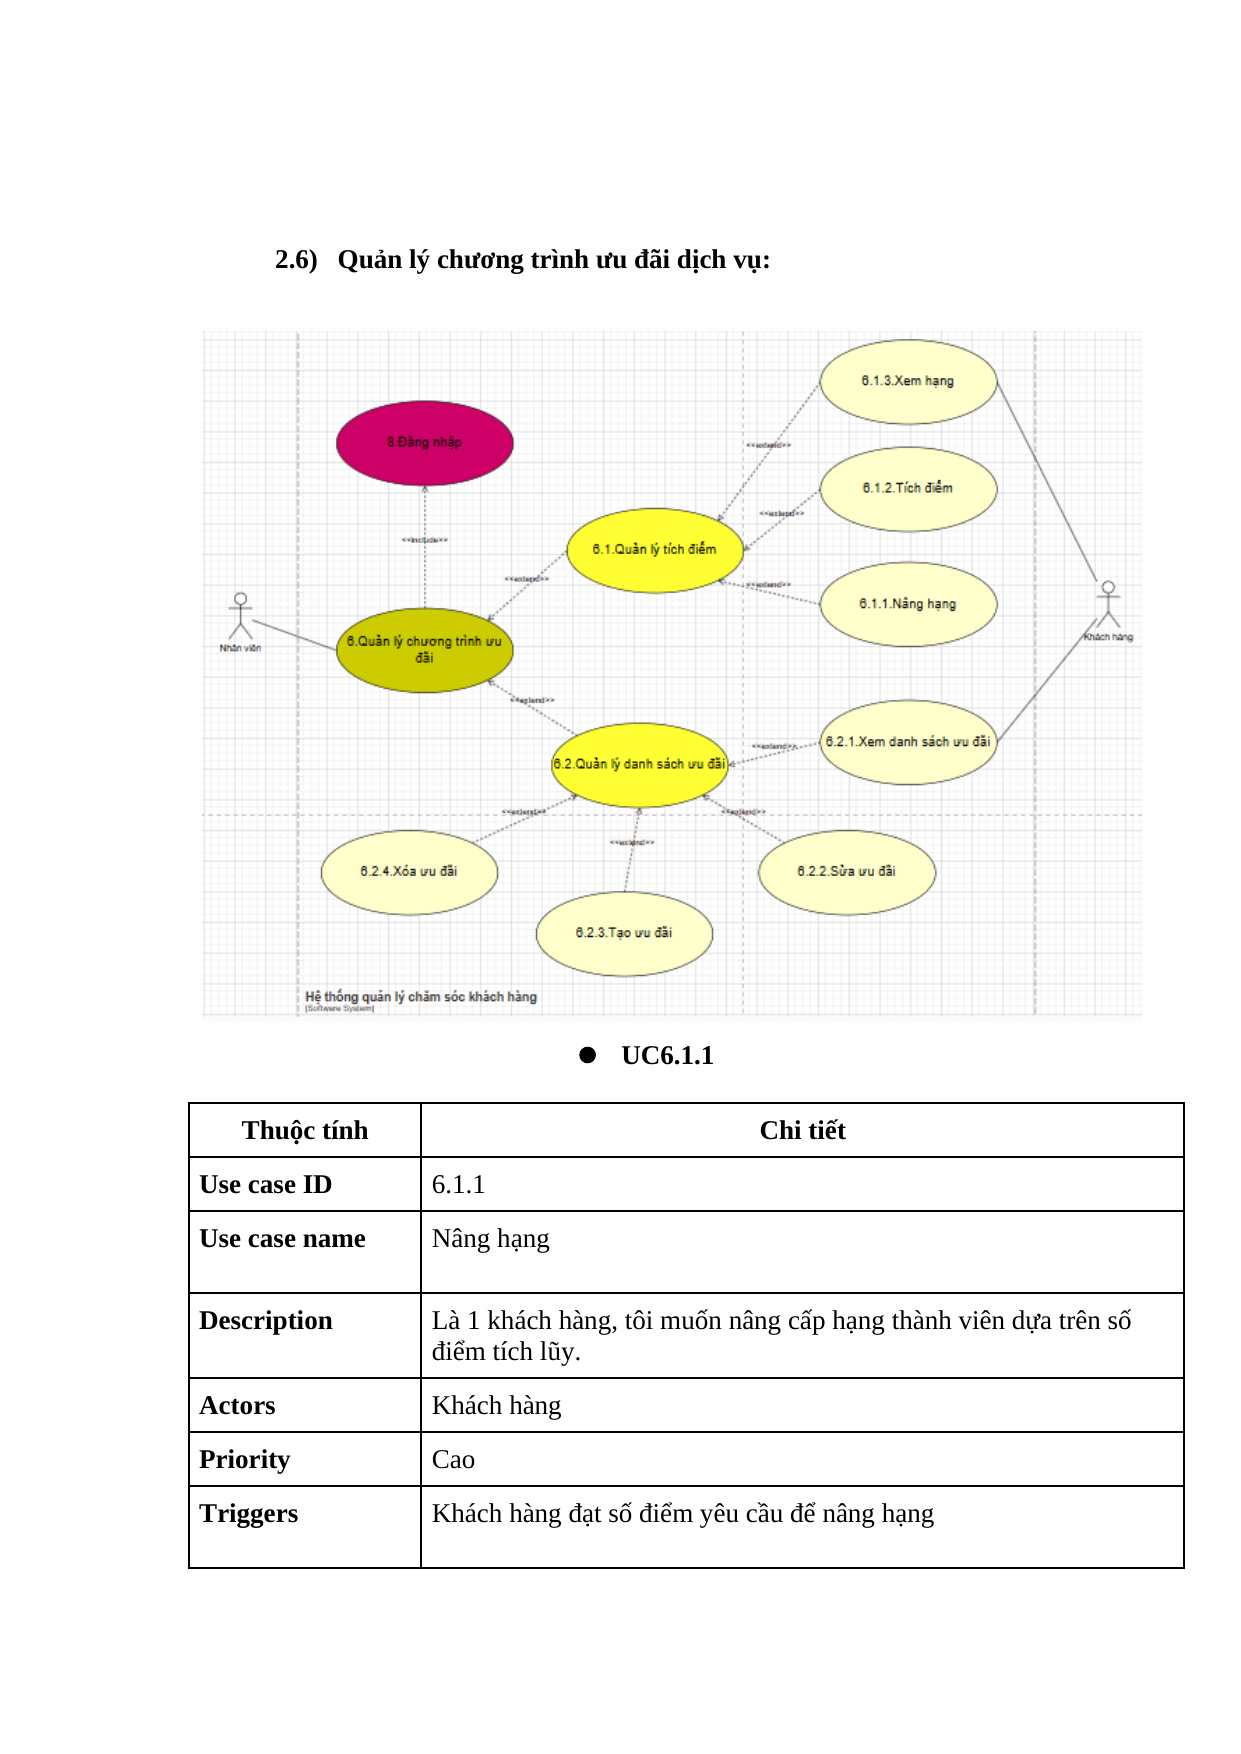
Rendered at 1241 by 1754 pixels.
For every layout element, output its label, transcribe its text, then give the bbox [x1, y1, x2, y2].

table_cell Cao [422, 1433, 1183, 1485]
table_cell Nâng hạng [422, 1212, 1183, 1292]
table_cell Use case name [190, 1212, 420, 1292]
table_cell 6.1.1 [422, 1158, 1183, 1210]
list Quản lý chương trình ưu đãi dịch vụ: [275, 243, 1104, 274]
table_cell Triggers [190, 1487, 420, 1567]
table_cell Priority [190, 1433, 420, 1485]
table_header Chi tiết [422, 1104, 1183, 1156]
table_cell Khách hàng đạt số điểm yêu cầu để nâng hạng [422, 1487, 1183, 1567]
table_cell Là 1 khách hàng, tôi muốn nâng cấp hạng thành viên dựa trên số điểm tích lũy. [422, 1294, 1183, 1377]
table_cell Use case ID [190, 1158, 420, 1210]
table_header Thuộc tính [190, 1104, 420, 1156]
table_cell Khách hàng [422, 1379, 1183, 1431]
table_cell Description [190, 1294, 420, 1377]
table_cell Actors [190, 1379, 420, 1431]
picture [201, 331, 1142, 1021]
